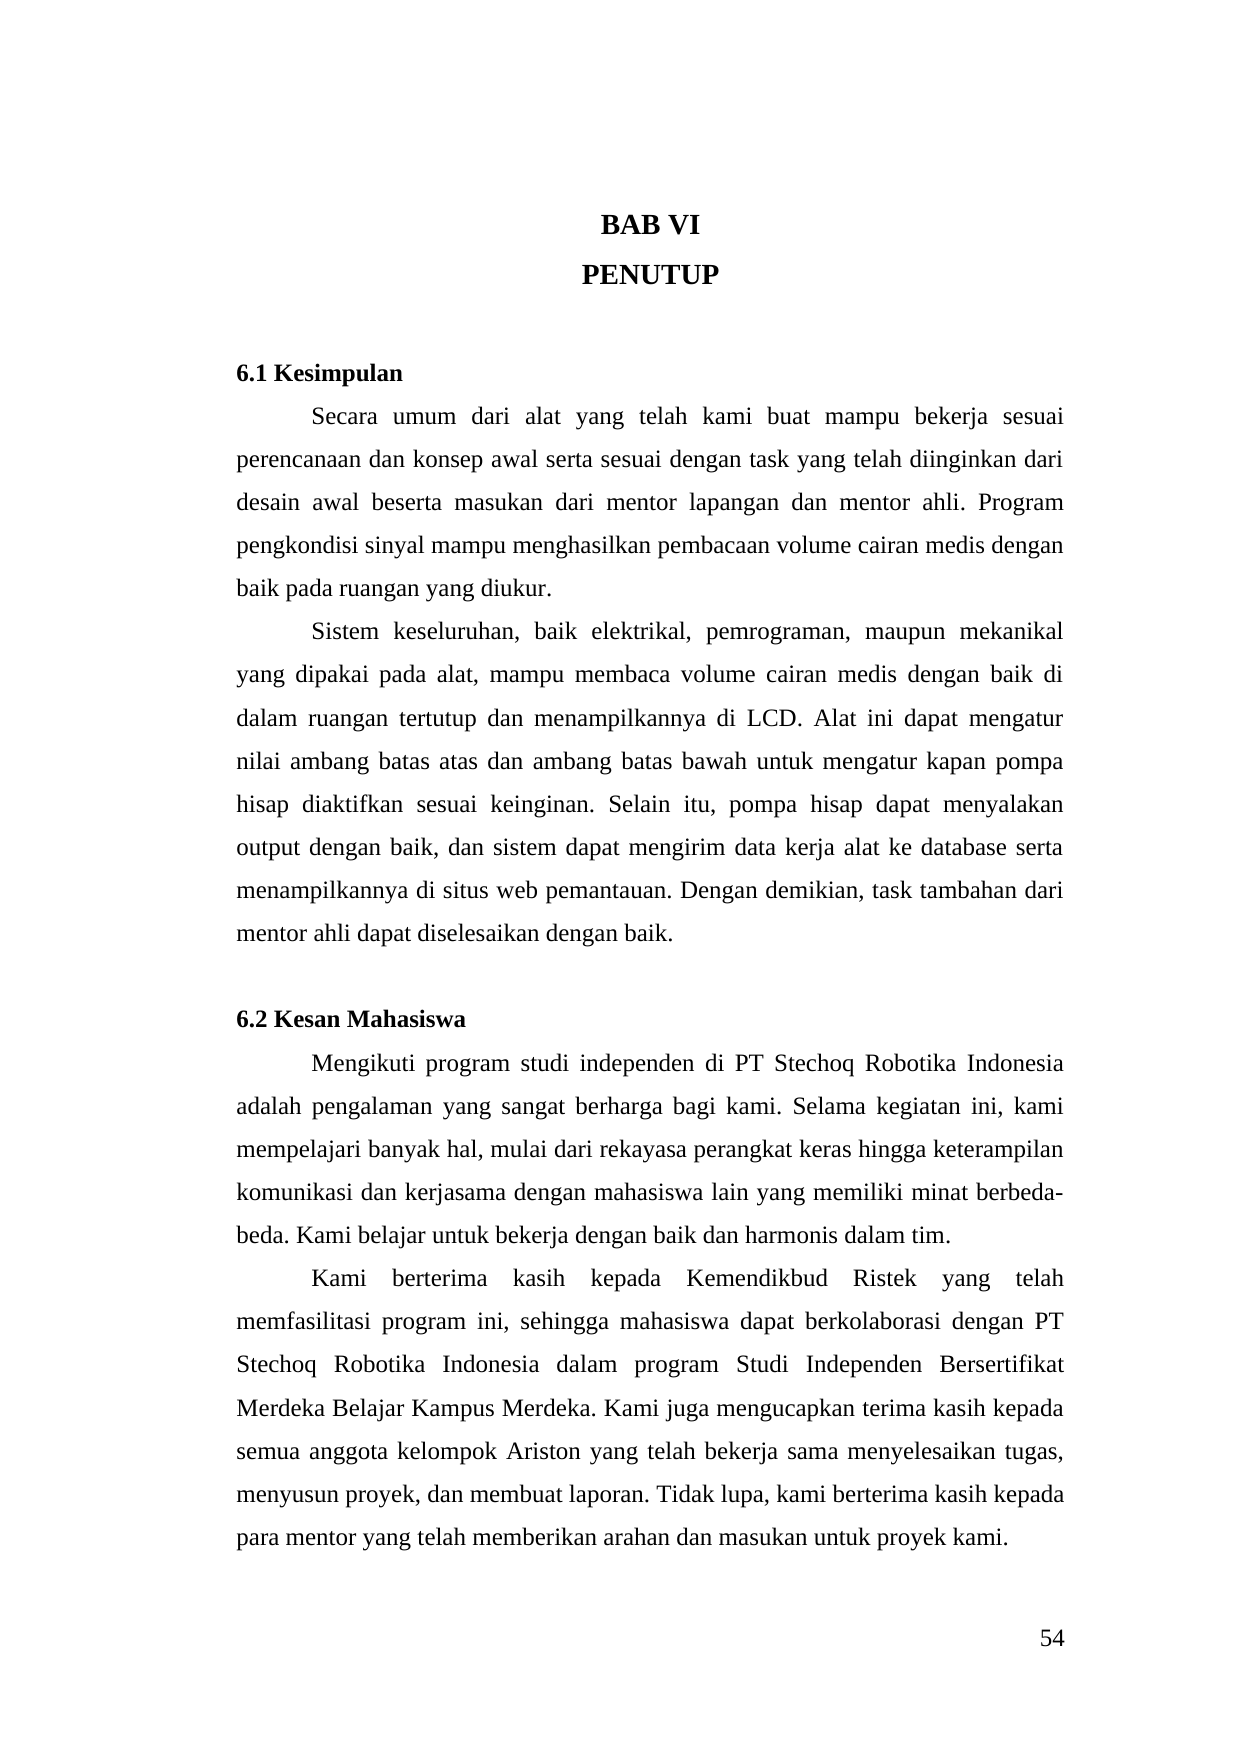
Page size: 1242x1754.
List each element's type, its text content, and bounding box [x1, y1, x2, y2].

subtitle BAB VI [236, 207, 1064, 240]
text Mengikuti program studi independen di PT Stechoq Robotika Indonesia adalah pengalaman yang sangat berharga bagi kami. Selama kegiatan ini, kami mempelajari banyak hal, mulai dari rekayasa perangkat keras hingga keterampilan komunikasi dan kerjasama dengan mahasiswa lain yang memiliki minat berbeda-beda. Kami belajar untuk bekerja dengan baik dan harmonis dalam tim. [236, 1048, 1064, 1249]
text PENUTUP [236, 257, 1064, 291]
text Kami berterima kasih kepada Kemendikbud Ristek yang telah memfasilitasi program ini, sehingga mahasiswa dapat berkolaborasi dengan PT Stechoq Robotika Indonesia dalam program Studi Independen Bersertifikat Merdeka Belajar Kampus Merdeka. Kami juga mengucapkan terima kasih kepada semua anggota kelompok Ariston yang telah bekerja sama menyelesaikan tugas, menyusun proyek, dan membuat laporan. Tidak lupa, kami berterima kasih kepada para mentor yang telah memberikan arahan dan masukan untuk proyek kami. [236, 1263, 1064, 1551]
subtitle Kesimpulan [236, 358, 1064, 386]
subtitle 6.2 Kesan Mahasiswa [236, 1004, 1064, 1033]
text Sistem keseluruhan, baik elektrikal, pemrograman, maupun mekanikal yang dipakai pada alat, mampu membaca volume cairan medis dengan baik di dalam ruangan tertutup dan menampilkannya di LCD. Alat ini dapat mengatur nilai ambang batas atas dan ambang batas bawah untuk mengatur kapan pompa hisap diaktifkan sesuai keinginan. Selain itu, pompa hisap dapat menyalakan output dengan baik, dan sistem dapat mengirim data kerja alat ke database serta menampilkannya di situs web pemantauan. Dengan demikian, task tambahan dari mentor ahli dapat diselesaikan dengan baik. [236, 616, 1064, 947]
text Secara umum dari alat yang telah kami buat mampu bekerja sesuai perencanaan dan konsep awal serta sesuai dengan task yang telah diinginkan dari desain awal beserta masukan dari mentor lapangan dan mentor ahli. Program pengkondisi sinyal mampu menghasilkan pembacaan volume cairan medis dengan baik pada ruangan yang diukur. [236, 401, 1064, 602]
